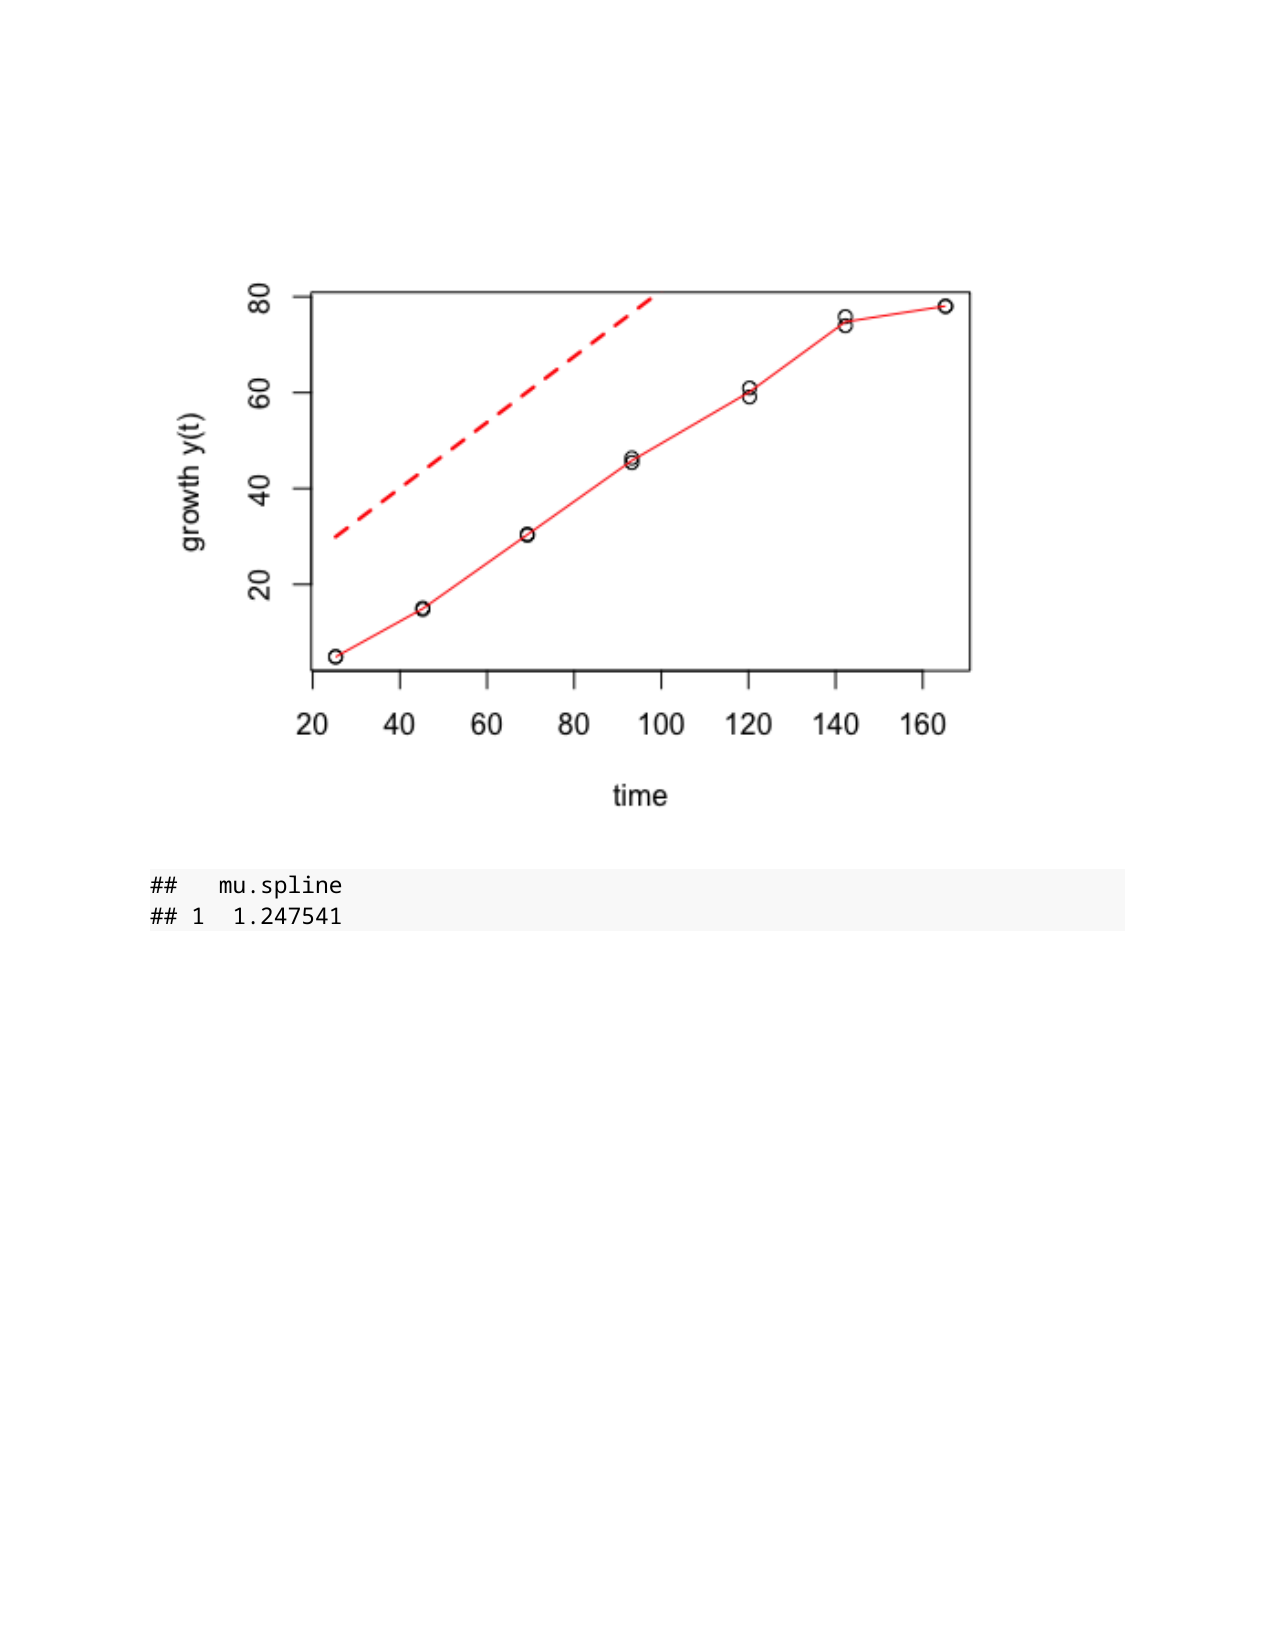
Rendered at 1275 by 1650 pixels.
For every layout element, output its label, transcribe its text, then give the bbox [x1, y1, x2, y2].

picture [168, 150, 1044, 850]
text ## mu.spline ## 1 1.247541 [150, 869, 1125, 931]
